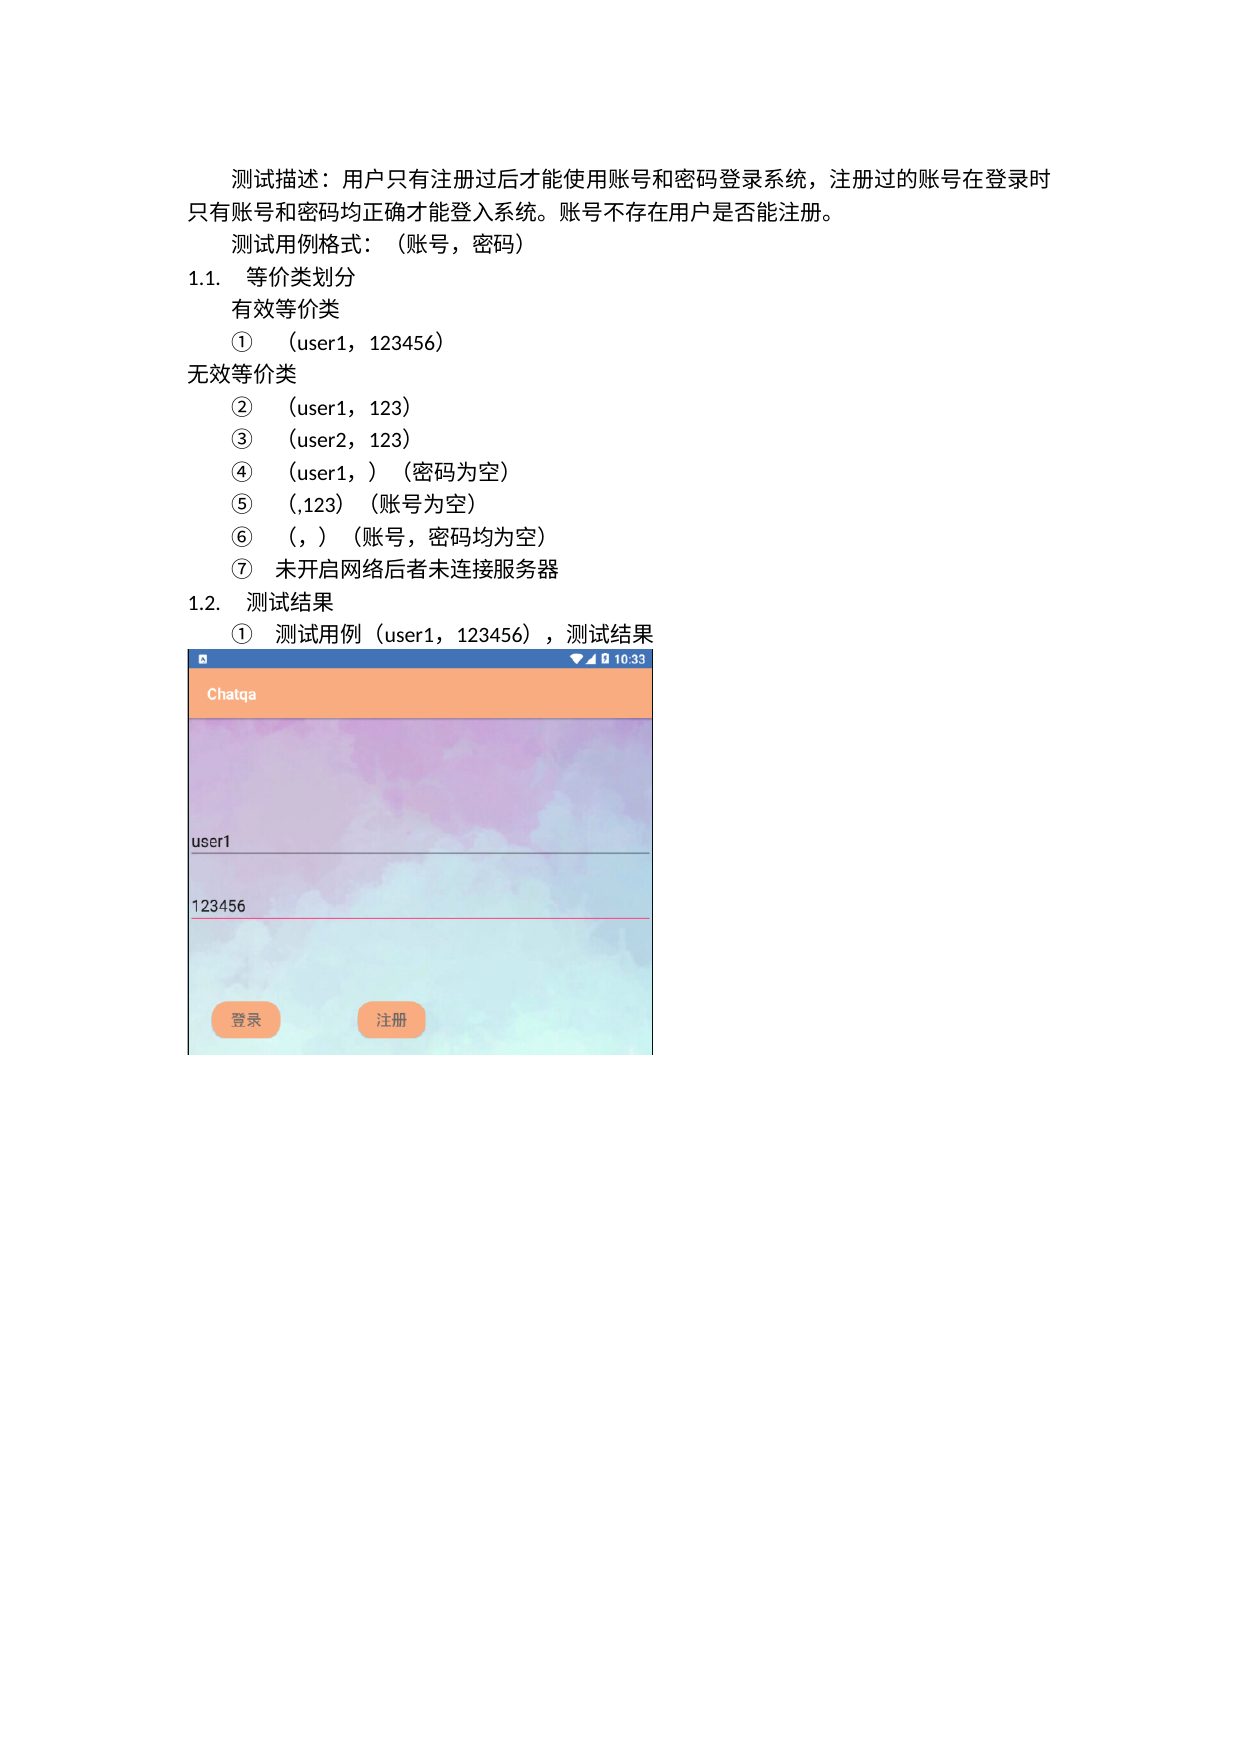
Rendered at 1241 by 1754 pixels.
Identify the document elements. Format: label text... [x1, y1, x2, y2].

list 测试用例（user1，123456），测试结果 [187, 617, 1053, 649]
list 测试结果 [187, 584, 1053, 617]
list 有效等价类 [187, 292, 1053, 324]
list 未开启网络后者未连接服务器 [187, 552, 1053, 584]
list （user1，）（密码为空） [187, 454, 1053, 487]
list （,123）（账号为空） [187, 487, 1053, 519]
list 测试描述：用户只有注册过后才能使用账号和密码登录系统，注册过的账号在登录时只有账号和密码均正确才能登入系统。账号不存在用户是否能注册。 [187, 162, 1053, 227]
picture [187, 649, 653, 1055]
list 等价类划分 [187, 259, 1053, 292]
list （user1，123456） [187, 324, 1053, 357]
list （user2，123） [187, 422, 1053, 454]
list 测试用例格式：（账号，密码） [187, 227, 1053, 259]
list 无效等价类 [187, 357, 1053, 389]
list （user1，123） [187, 389, 1053, 422]
list （，）（账号，密码均为空） [187, 519, 1053, 552]
